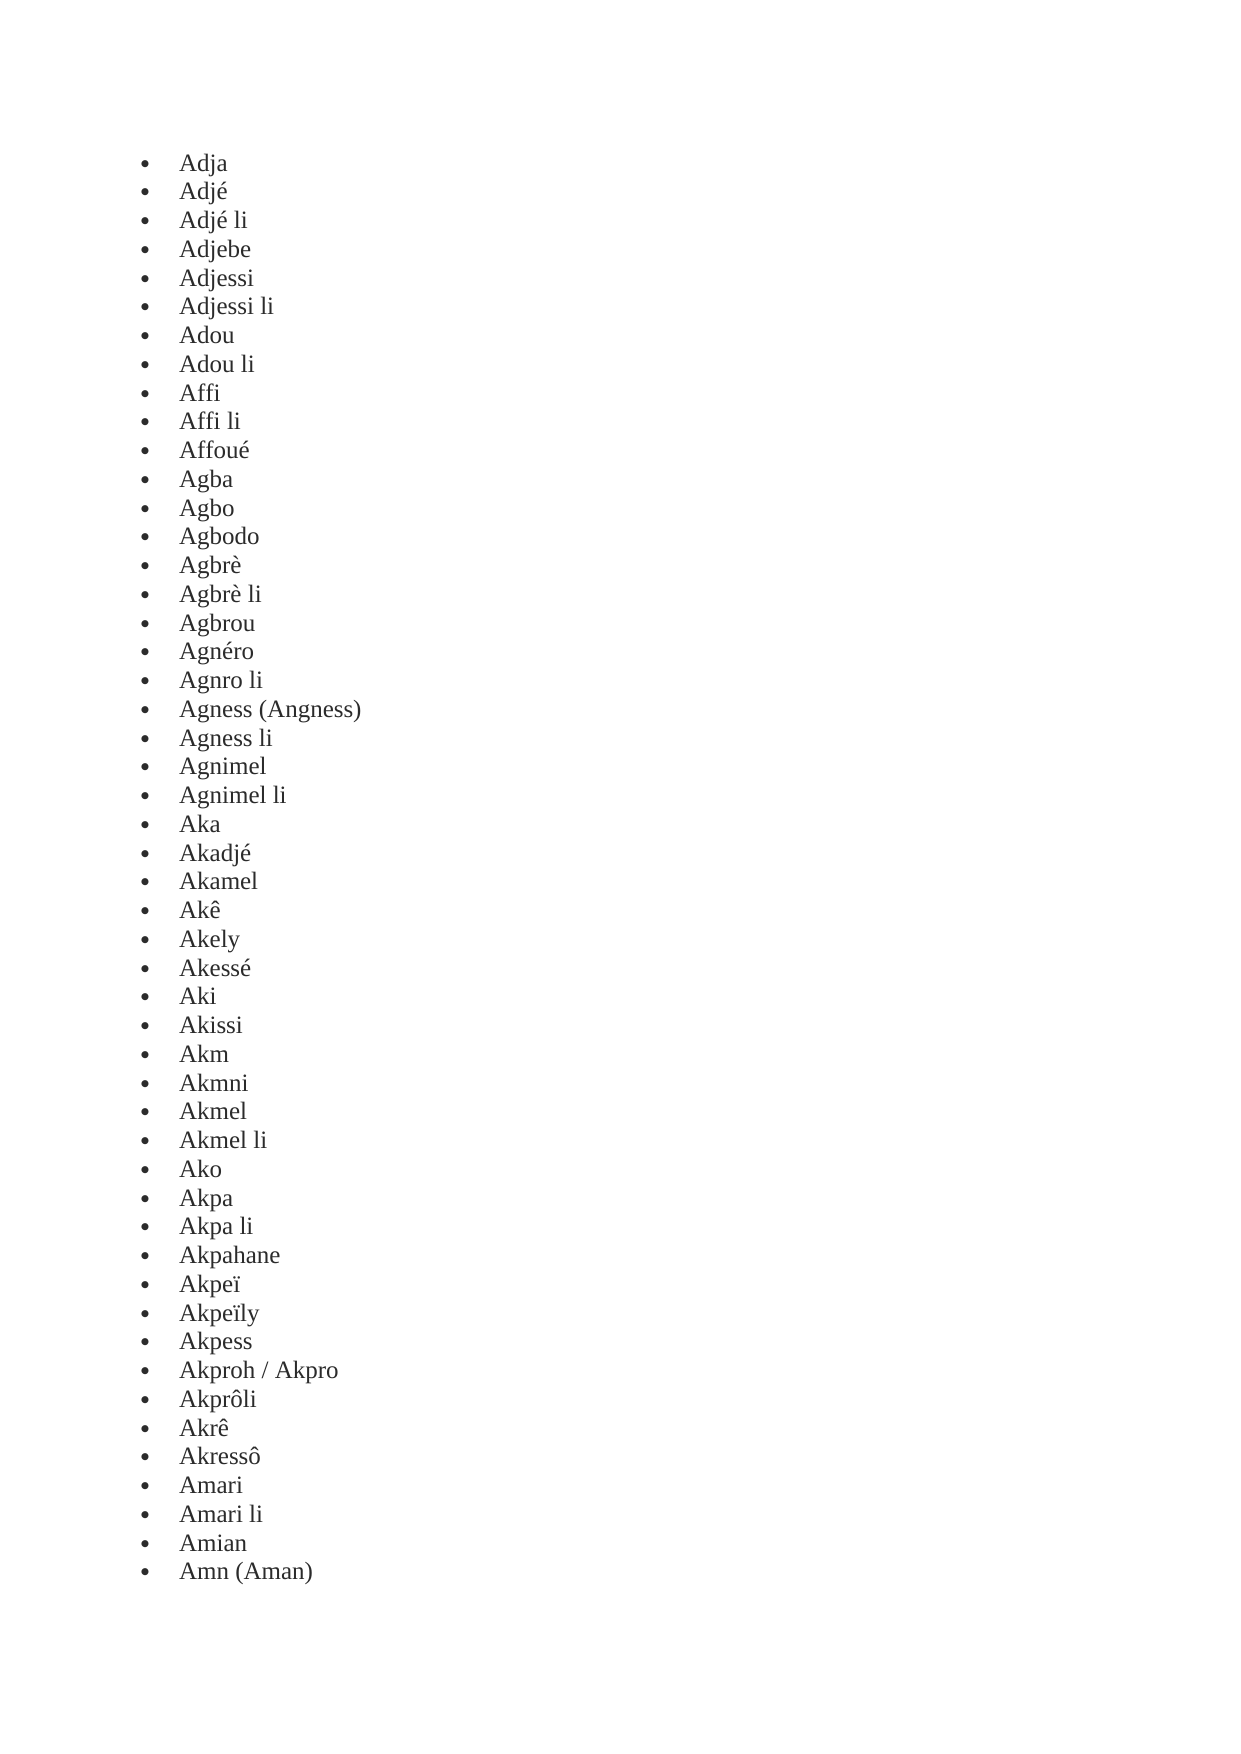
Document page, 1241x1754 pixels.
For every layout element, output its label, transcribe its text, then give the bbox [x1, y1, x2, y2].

list Adjé li [141, 205, 1093, 234]
list Akproh / Akpro [141, 1355, 1093, 1384]
list Akm [141, 1039, 1093, 1068]
list Akpa li [141, 1211, 1093, 1240]
list Agness li [141, 723, 1093, 751]
list Agbodo [141, 521, 1093, 550]
list Adjessi [141, 263, 1093, 291]
list Akmel [141, 1096, 1093, 1125]
list Amari li [141, 1499, 1093, 1528]
list Agba [141, 464, 1093, 493]
list Agnro li [141, 665, 1093, 694]
list Akpahane [141, 1240, 1093, 1269]
list Ako [141, 1154, 1093, 1183]
list Affi [141, 378, 1093, 406]
list Akressô [141, 1441, 1093, 1470]
list Adou [141, 320, 1093, 349]
list Akpeï [141, 1269, 1093, 1298]
list Agnéro [141, 636, 1093, 665]
list Akadjé [141, 838, 1093, 866]
list Amian [141, 1528, 1093, 1556]
list Akpa [141, 1183, 1093, 1211]
list Akissi [141, 1010, 1093, 1039]
list Akpeïly [141, 1298, 1093, 1326]
list Akessé [141, 953, 1093, 981]
list Akpess [141, 1326, 1093, 1355]
list Agbrè [141, 550, 1093, 579]
list Adjé [141, 176, 1093, 205]
list Akprôli [141, 1384, 1093, 1413]
list Agbrou [141, 608, 1093, 636]
list Adou li [141, 349, 1093, 378]
list Akely [141, 924, 1093, 953]
list Agness (Angness) [141, 694, 1093, 723]
list Agnimel [141, 751, 1093, 780]
list Akê [141, 895, 1093, 924]
list Adja [141, 148, 1093, 176]
list Aka [141, 809, 1093, 838]
list Affi li [141, 406, 1093, 435]
list Agbo [141, 493, 1093, 521]
list Amari [141, 1470, 1093, 1499]
list Akmel li [141, 1125, 1093, 1154]
list Amn (Aman) [141, 1556, 1093, 1585]
list Adjebe [141, 234, 1093, 263]
list Affoué [141, 435, 1093, 464]
list Agbrè li [141, 579, 1093, 608]
list Agnimel li [141, 780, 1093, 809]
list Akrê [141, 1413, 1093, 1441]
list Aki [141, 981, 1093, 1010]
list Akamel [141, 866, 1093, 895]
list Akmni [141, 1068, 1093, 1096]
list Adjessi li [141, 291, 1093, 320]
